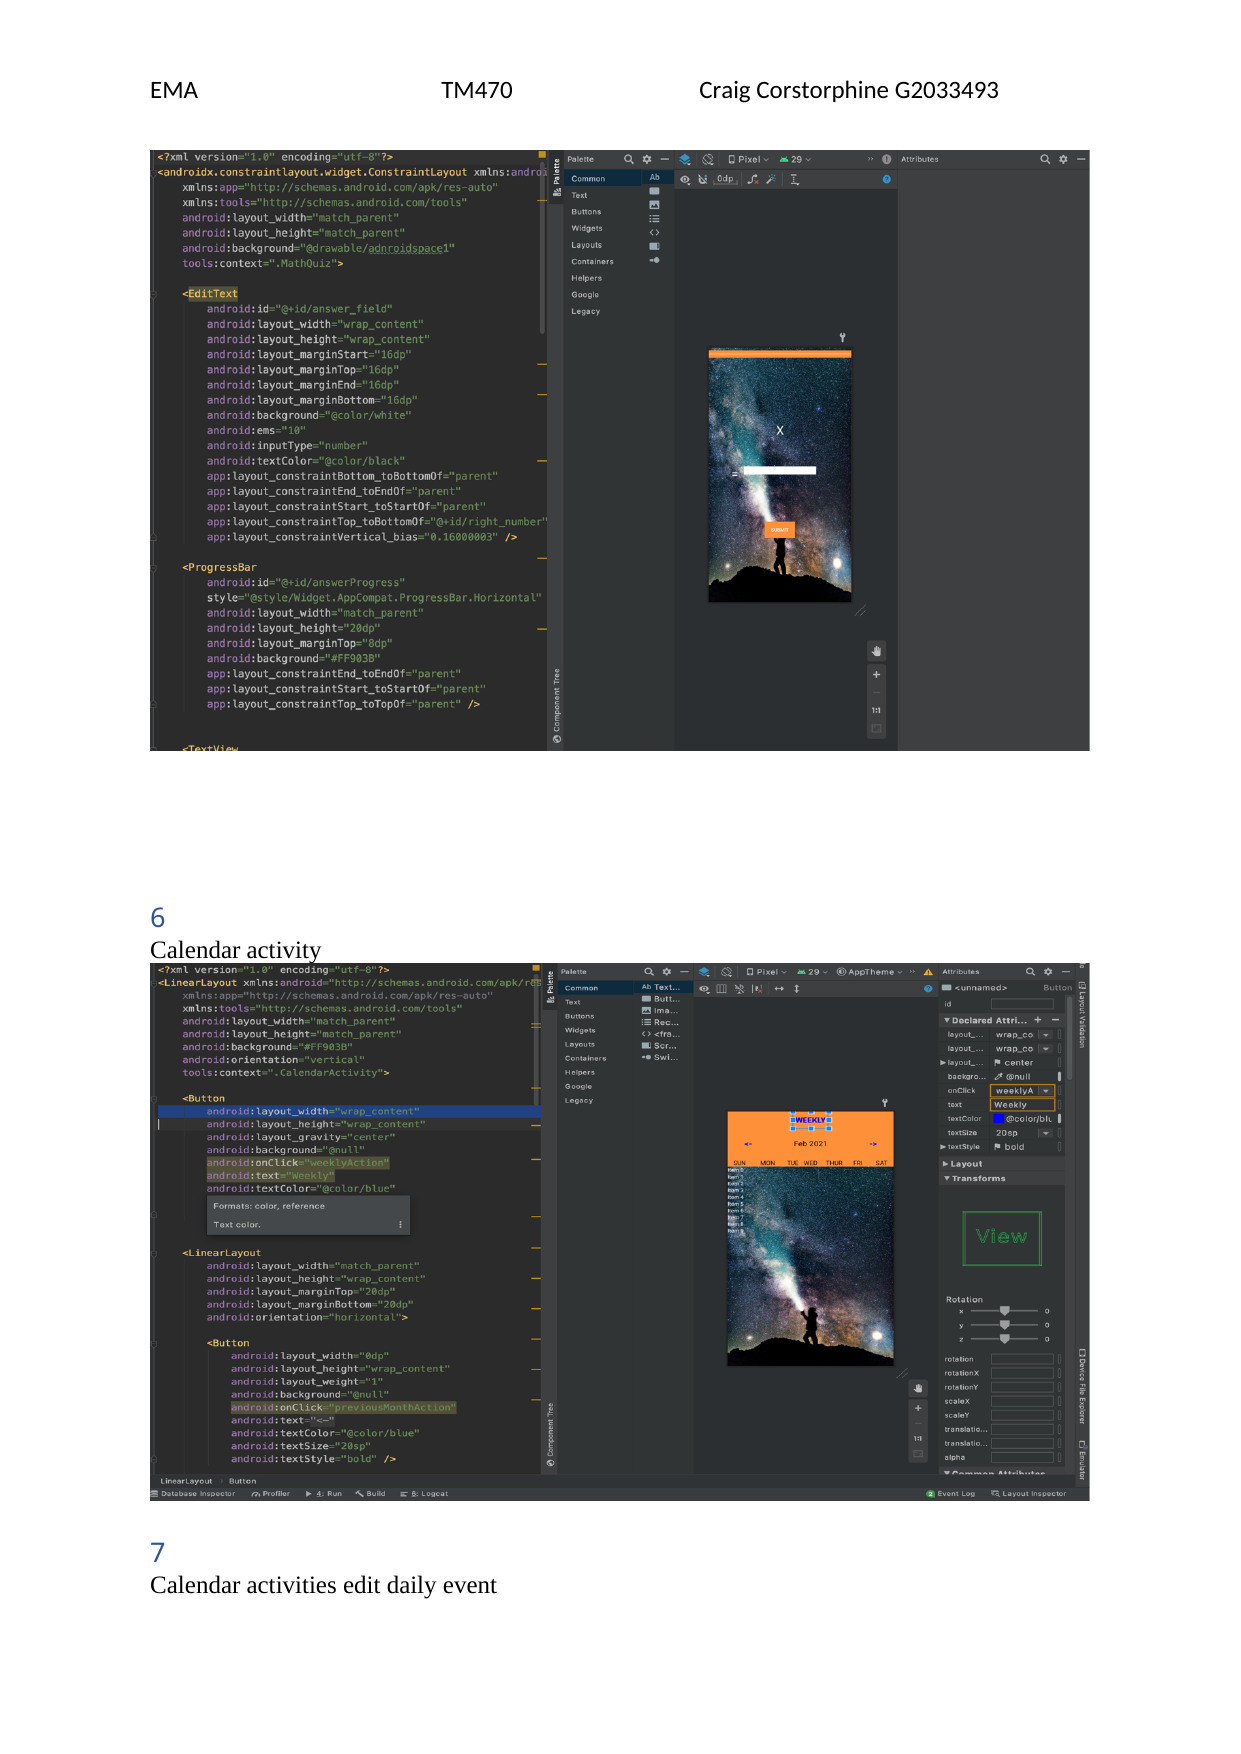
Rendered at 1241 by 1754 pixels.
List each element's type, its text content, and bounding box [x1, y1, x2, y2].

picture [150, 963, 1090, 1501]
text Calendar activity [150, 935, 1090, 963]
picture [150, 150, 1090, 751]
subtitle 7 [150, 1533, 1090, 1570]
subtitle 6 [150, 898, 1090, 935]
text Calendar activities edit daily event [150, 1570, 1090, 1599]
